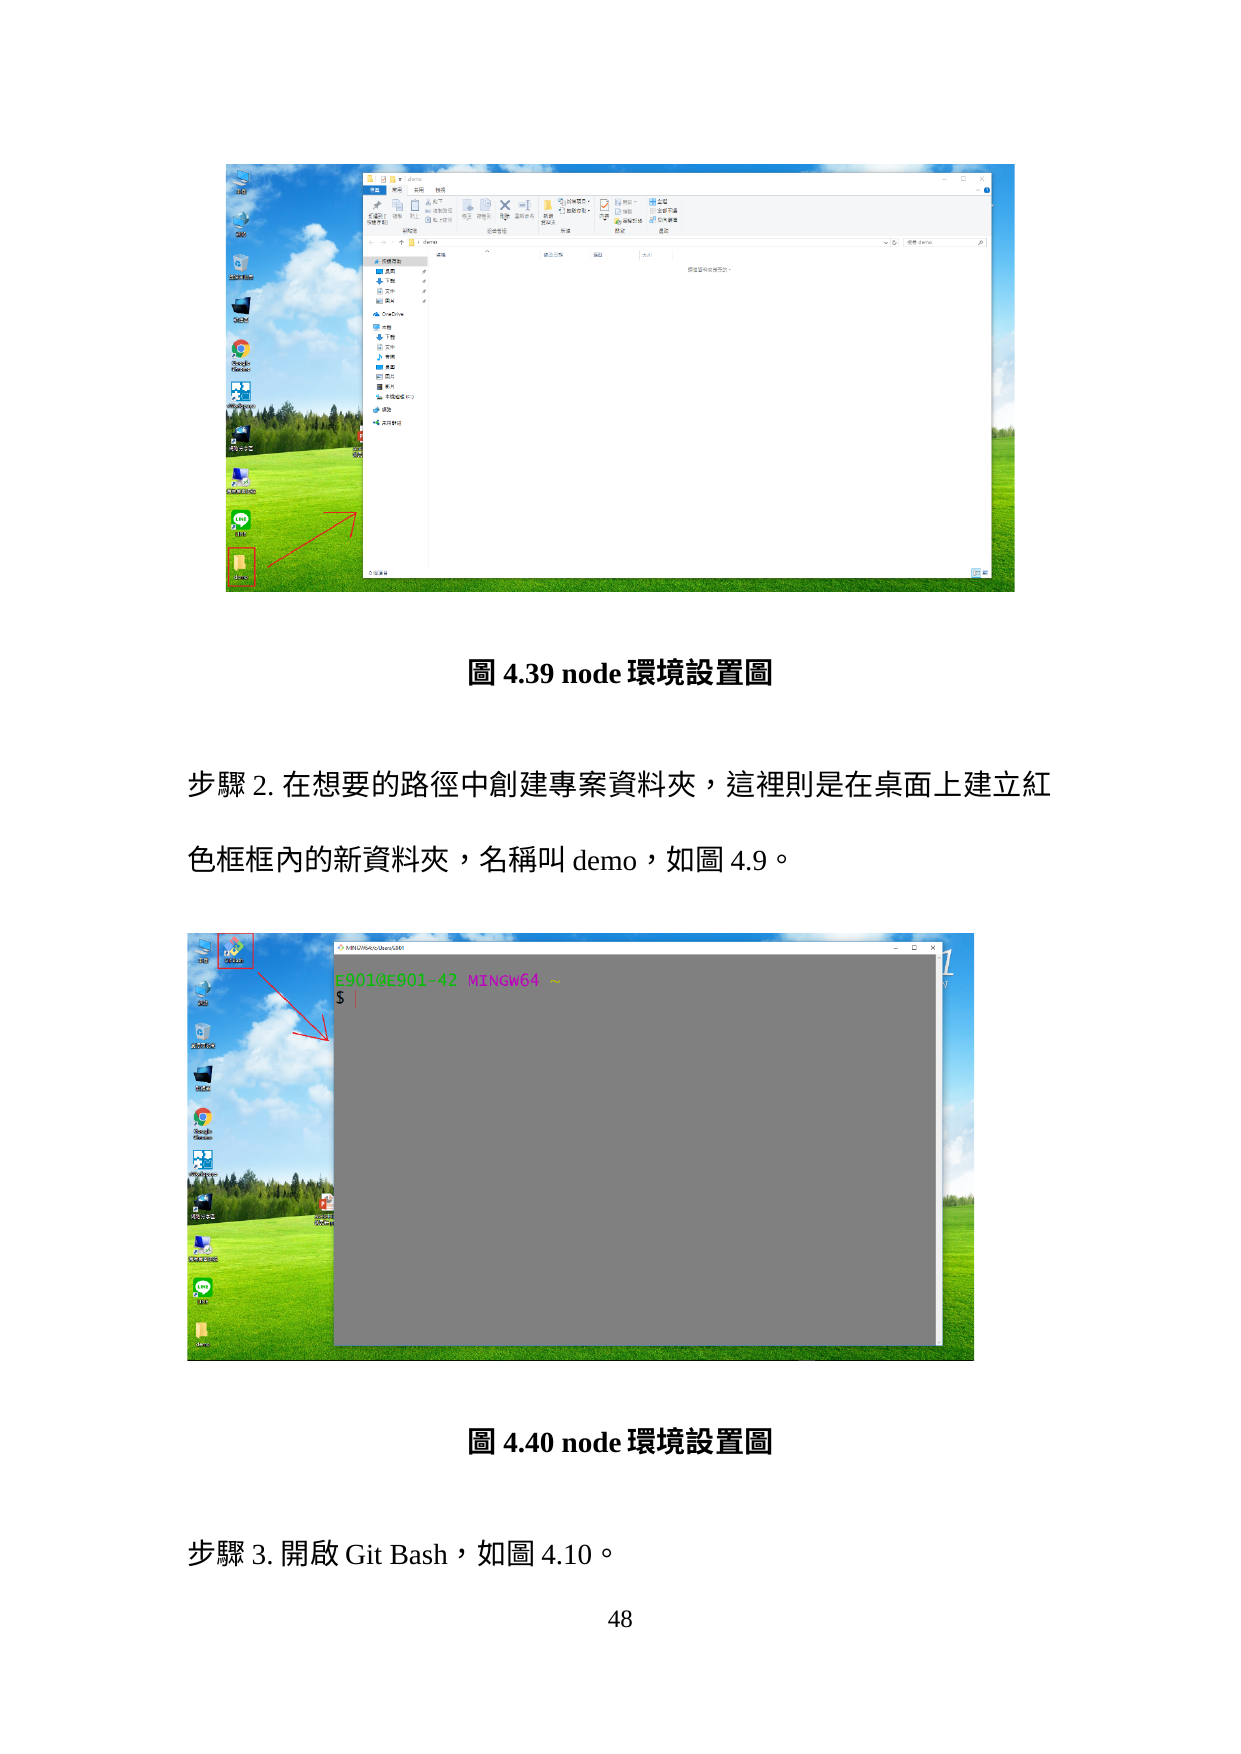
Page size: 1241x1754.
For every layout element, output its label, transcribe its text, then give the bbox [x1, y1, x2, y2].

text 步驟3. 開啟Git Bash，如圖4.10。 [187, 1514, 1053, 1589]
text 步驟2. 在想要的路徑中創建專案資料夾，這裡則是在桌面上建立紅色框框內的新資料夾，名稱叫demo，如圖4.9。 [187, 746, 1053, 896]
picture [187, 933, 975, 1361]
picture [225, 164, 1015, 592]
